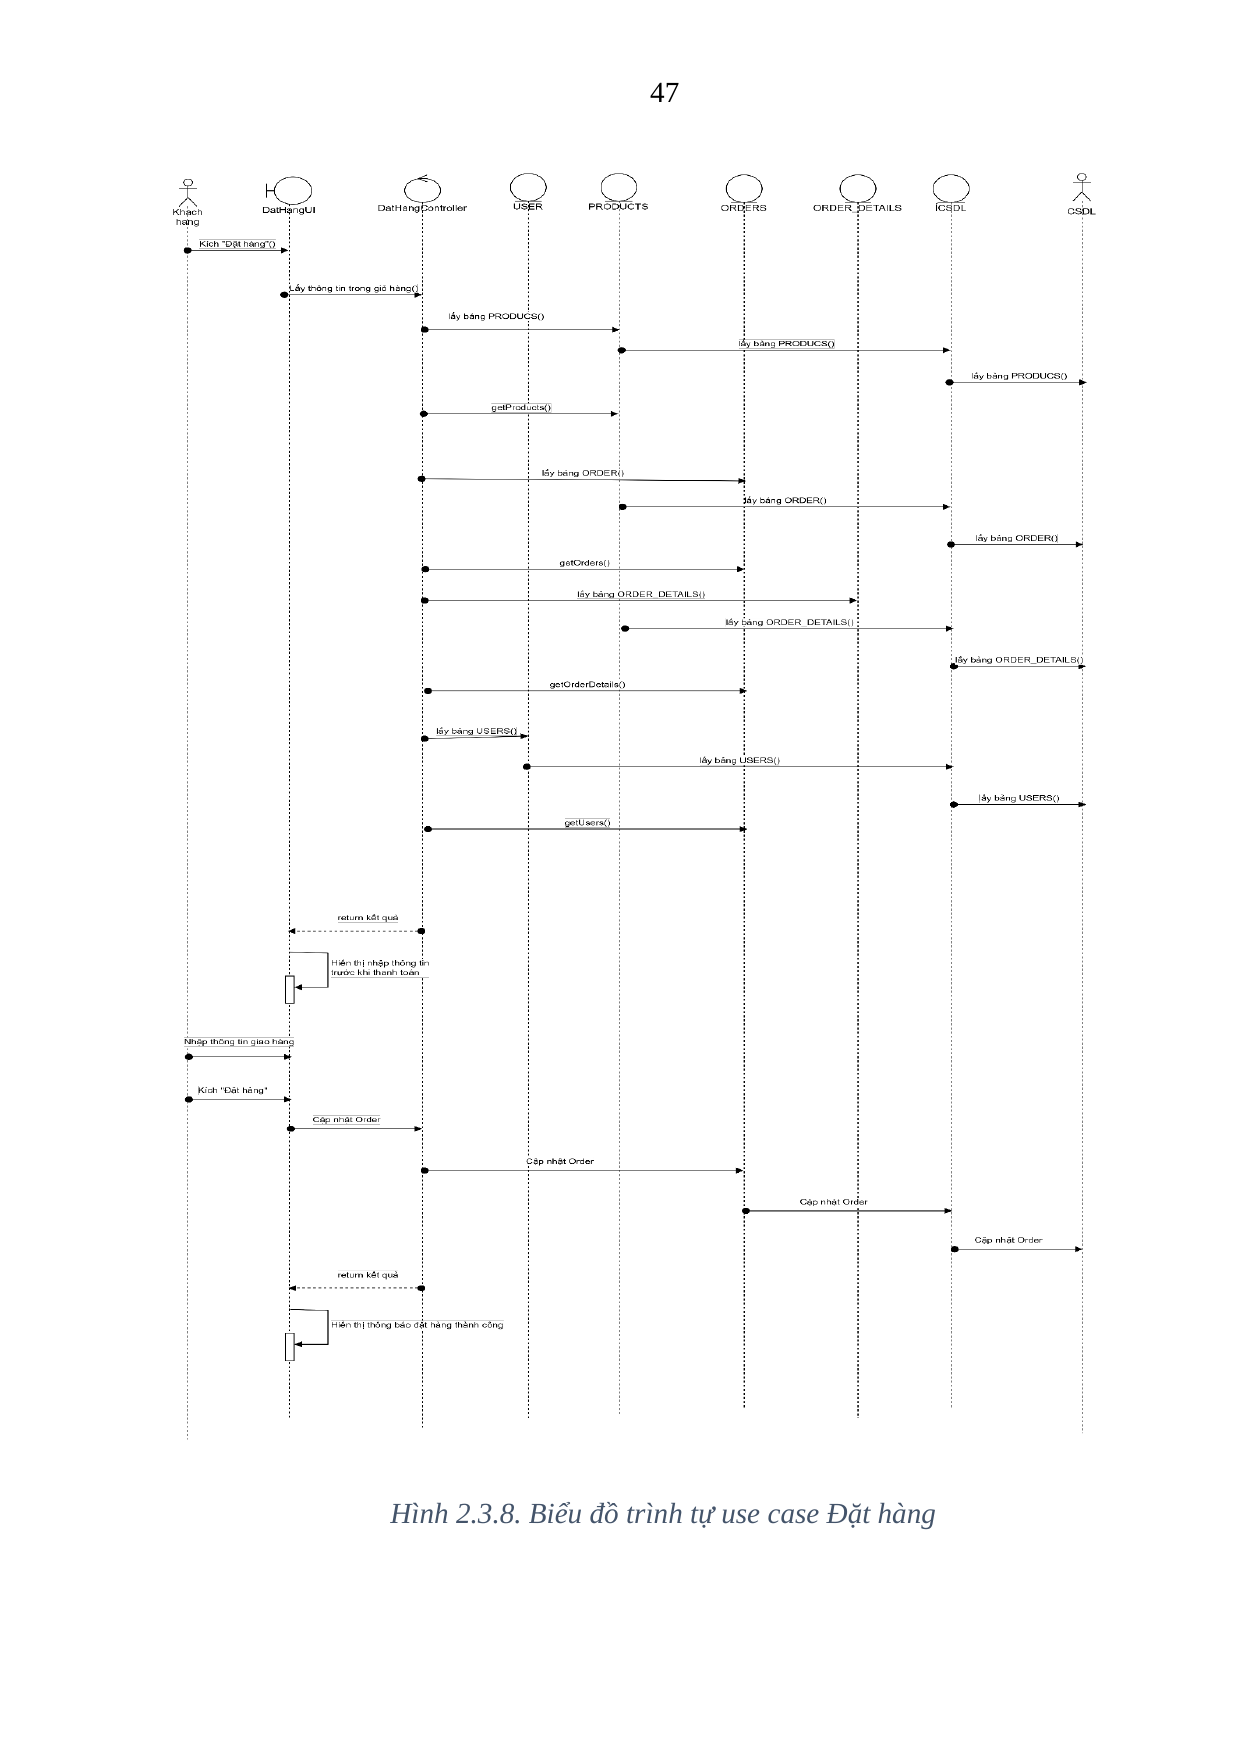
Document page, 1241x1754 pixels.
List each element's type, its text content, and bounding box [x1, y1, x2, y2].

picture [163, 147, 1107, 1447]
text Hình 2.3.8. Biểu đồ trình tự use case Đặt hàng [148, 1496, 1122, 1530]
